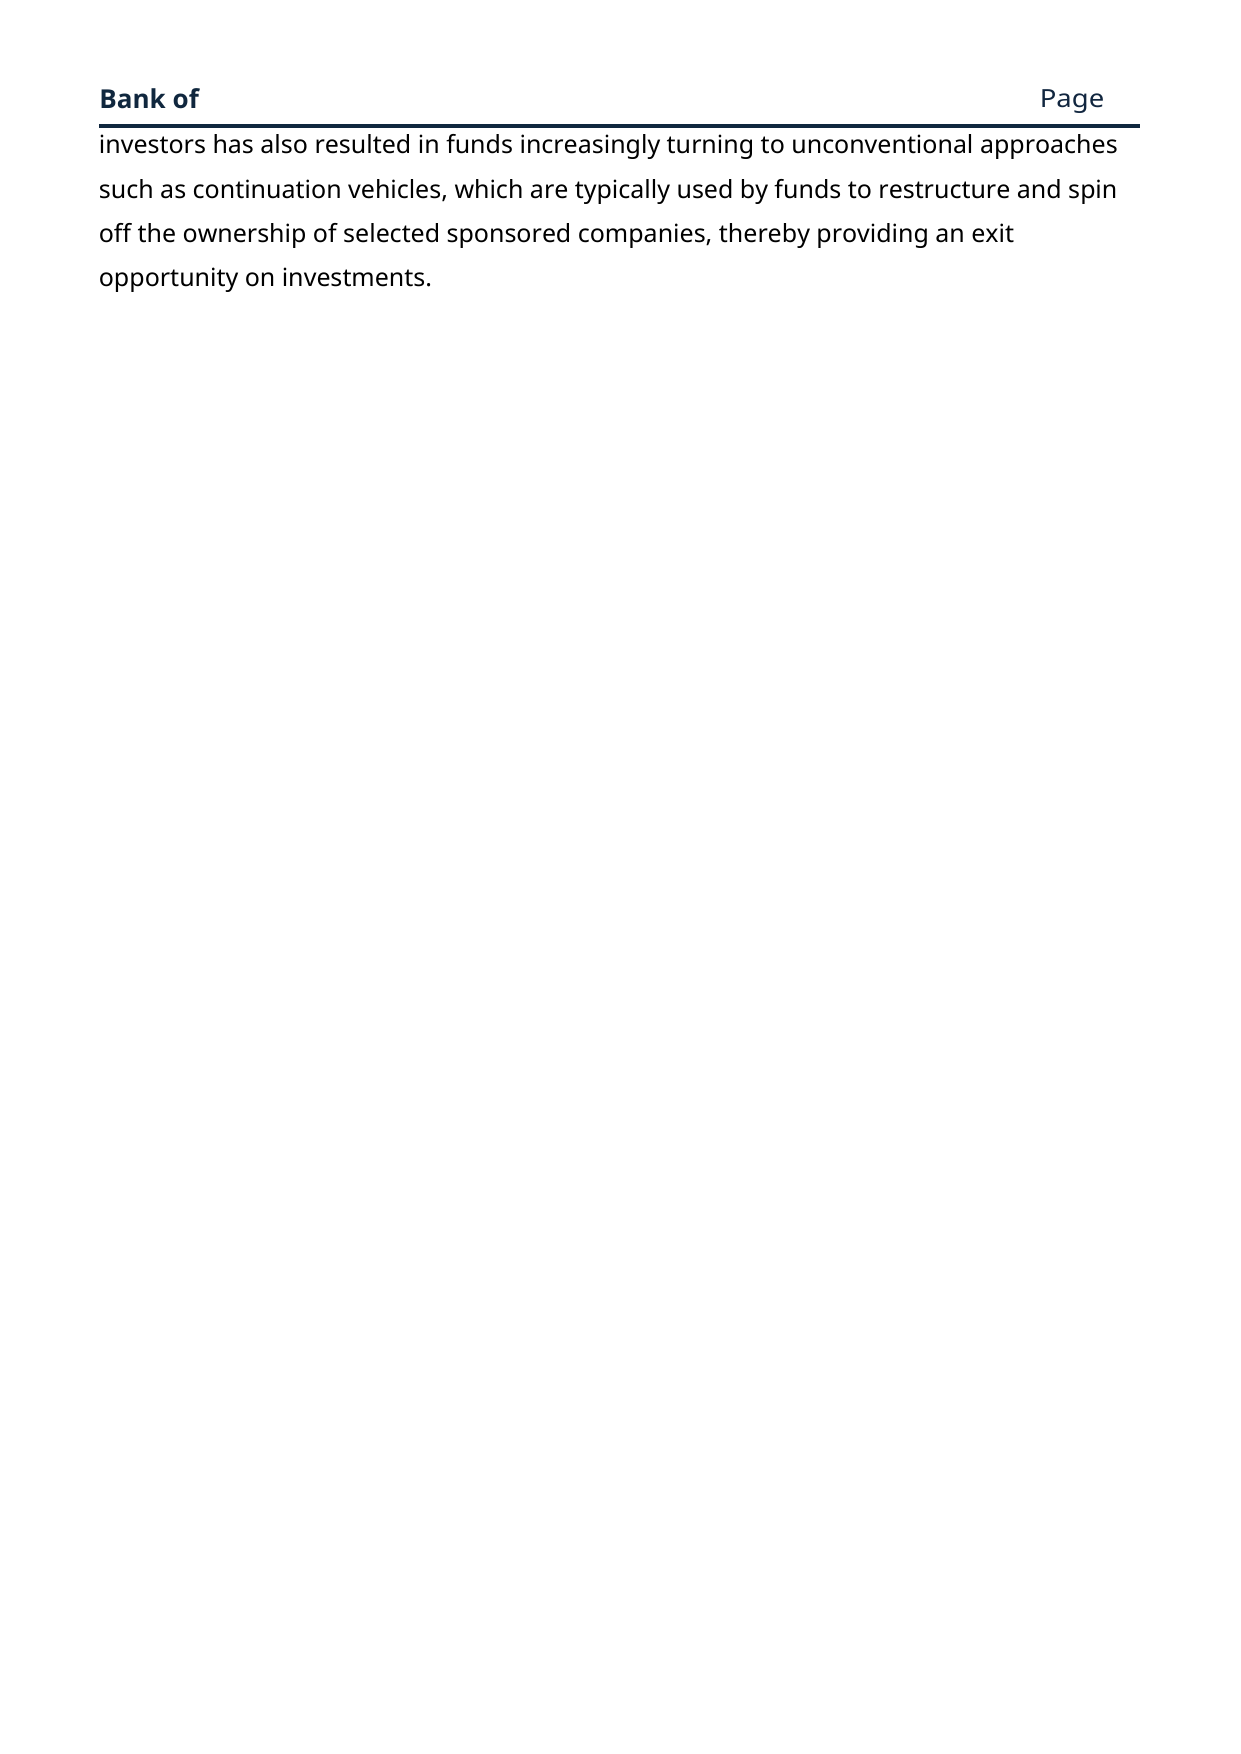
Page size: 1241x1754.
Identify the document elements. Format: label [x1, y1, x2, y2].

text [99, 127, 1132, 294]
